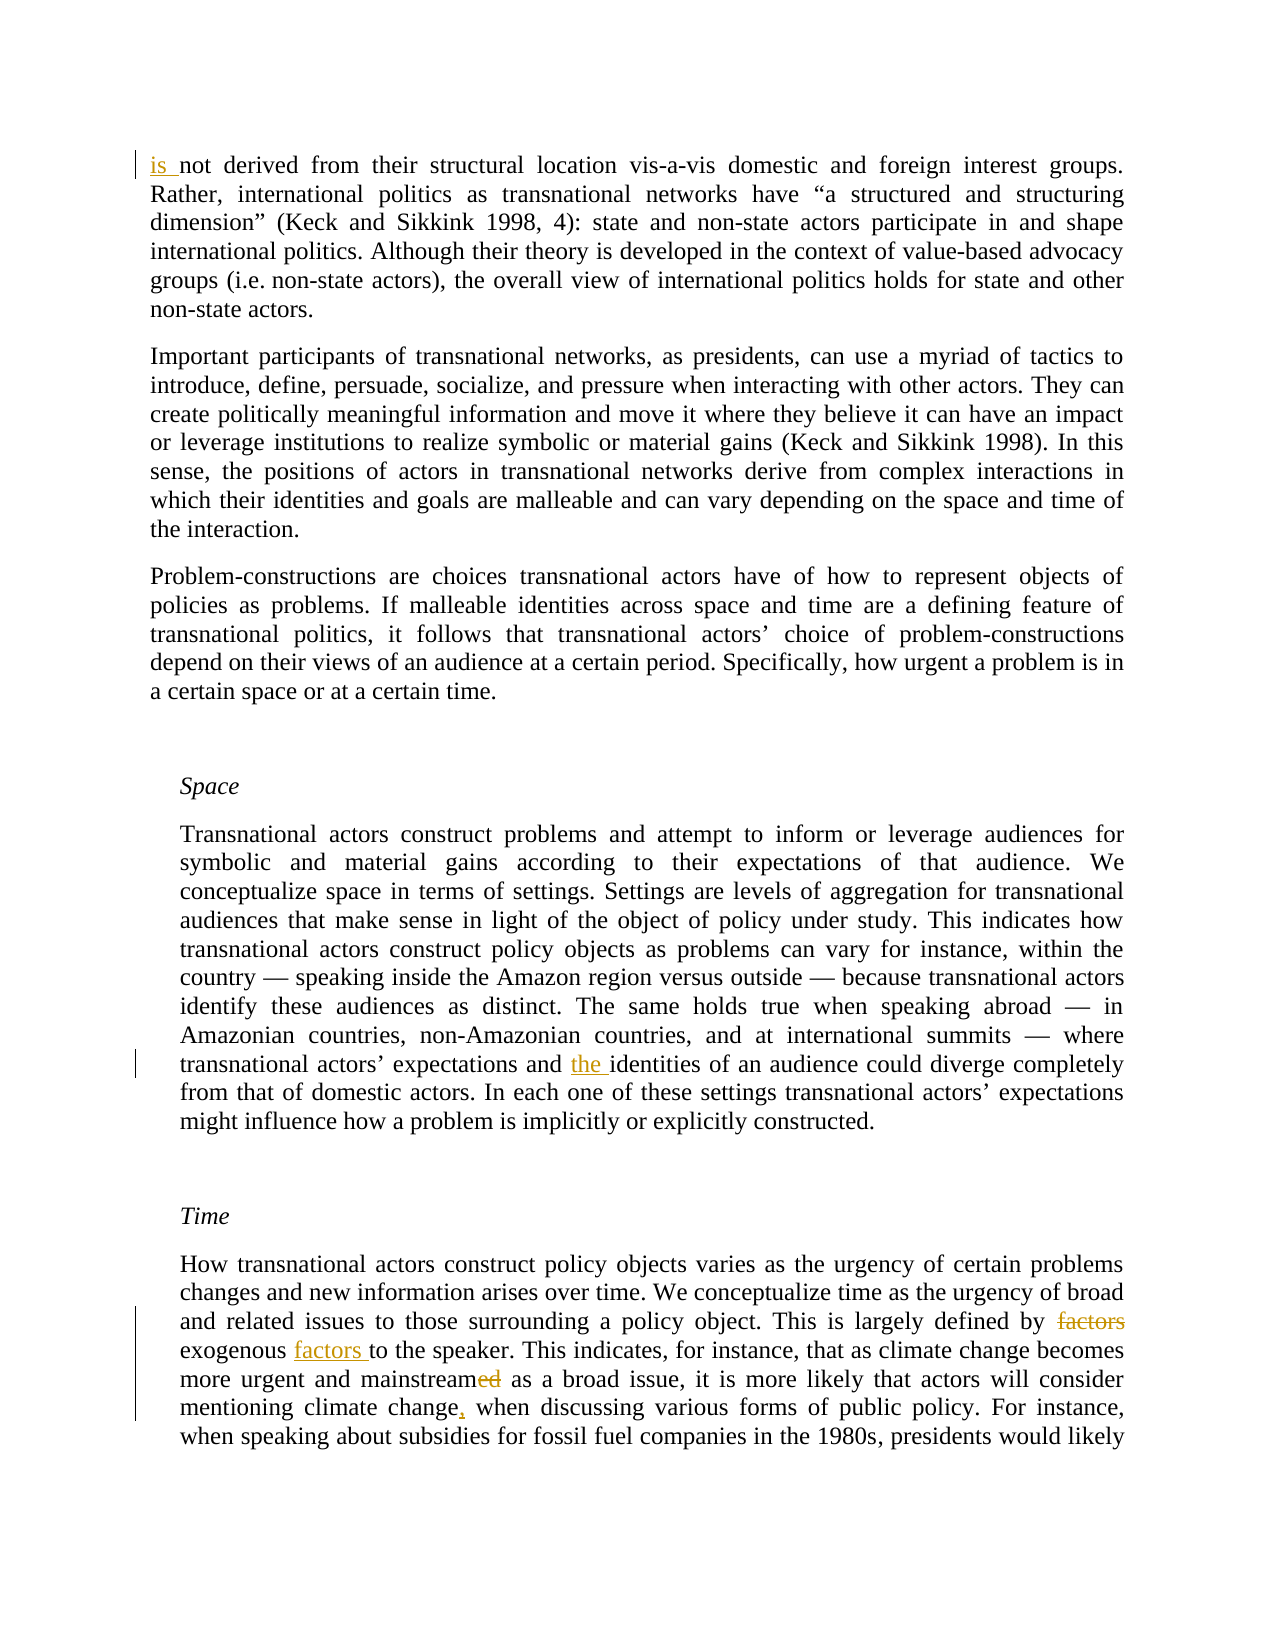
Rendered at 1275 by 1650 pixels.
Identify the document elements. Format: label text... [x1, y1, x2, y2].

text Problem-constructions are choices transnational actors have of how to represent objects of policies as problems. If malleable identities across space and time are a defining feature of transnational politics, it follows that transnational actors’ choice of problem-constructions depend on their views of an audience at a certain period. Specifically, how urgent a problem is in a certain space or at a certain time. [150, 561, 1125, 705]
text Time [179, 1201, 1125, 1230]
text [150, 150, 1125, 322]
text Transnational actors construct problems and attempt to inform or leverage audiences for symbolic and material gains according to their expectations of that audience. We conceptualize space in terms of settings. Settings are levels of aggregation for transnational audiences that make sense in light of the object of policy under study. This indicates how transnational actors construct policy objects as problems can vary for instance, within the country — speaking inside the Amazon region versus outside — because transnational actors identify these audiences as distinct. The same holds true when speaking abroad — in Amazonian countries, non-Amazonian countries, and at international summits — where transnational actors’ expectations and identities of an audience could diverge completely from that of domestic actors. In each one of these settings transnational actors’ expectations might influence how a problem is implicitly or explicitly constructed. [179, 819, 1125, 1135]
text Space [179, 771, 1125, 800]
text Important participants of transnational networks, as presidents, can use a myriad of tactics to introduce, define, persuade, socialize, and pressure when interacting with other actors. They can create politically meaningful information and move it where they believe it can have an impact or leverage institutions to realize symbolic or material gains (Keck and Sikkink 1998). In this sense, the positions of actors in transnational networks derive from complex interactions in which their identities and goals are malleable and can vary depending on the space and time of the interaction. [150, 341, 1125, 542]
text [179, 1249, 1125, 1450]
